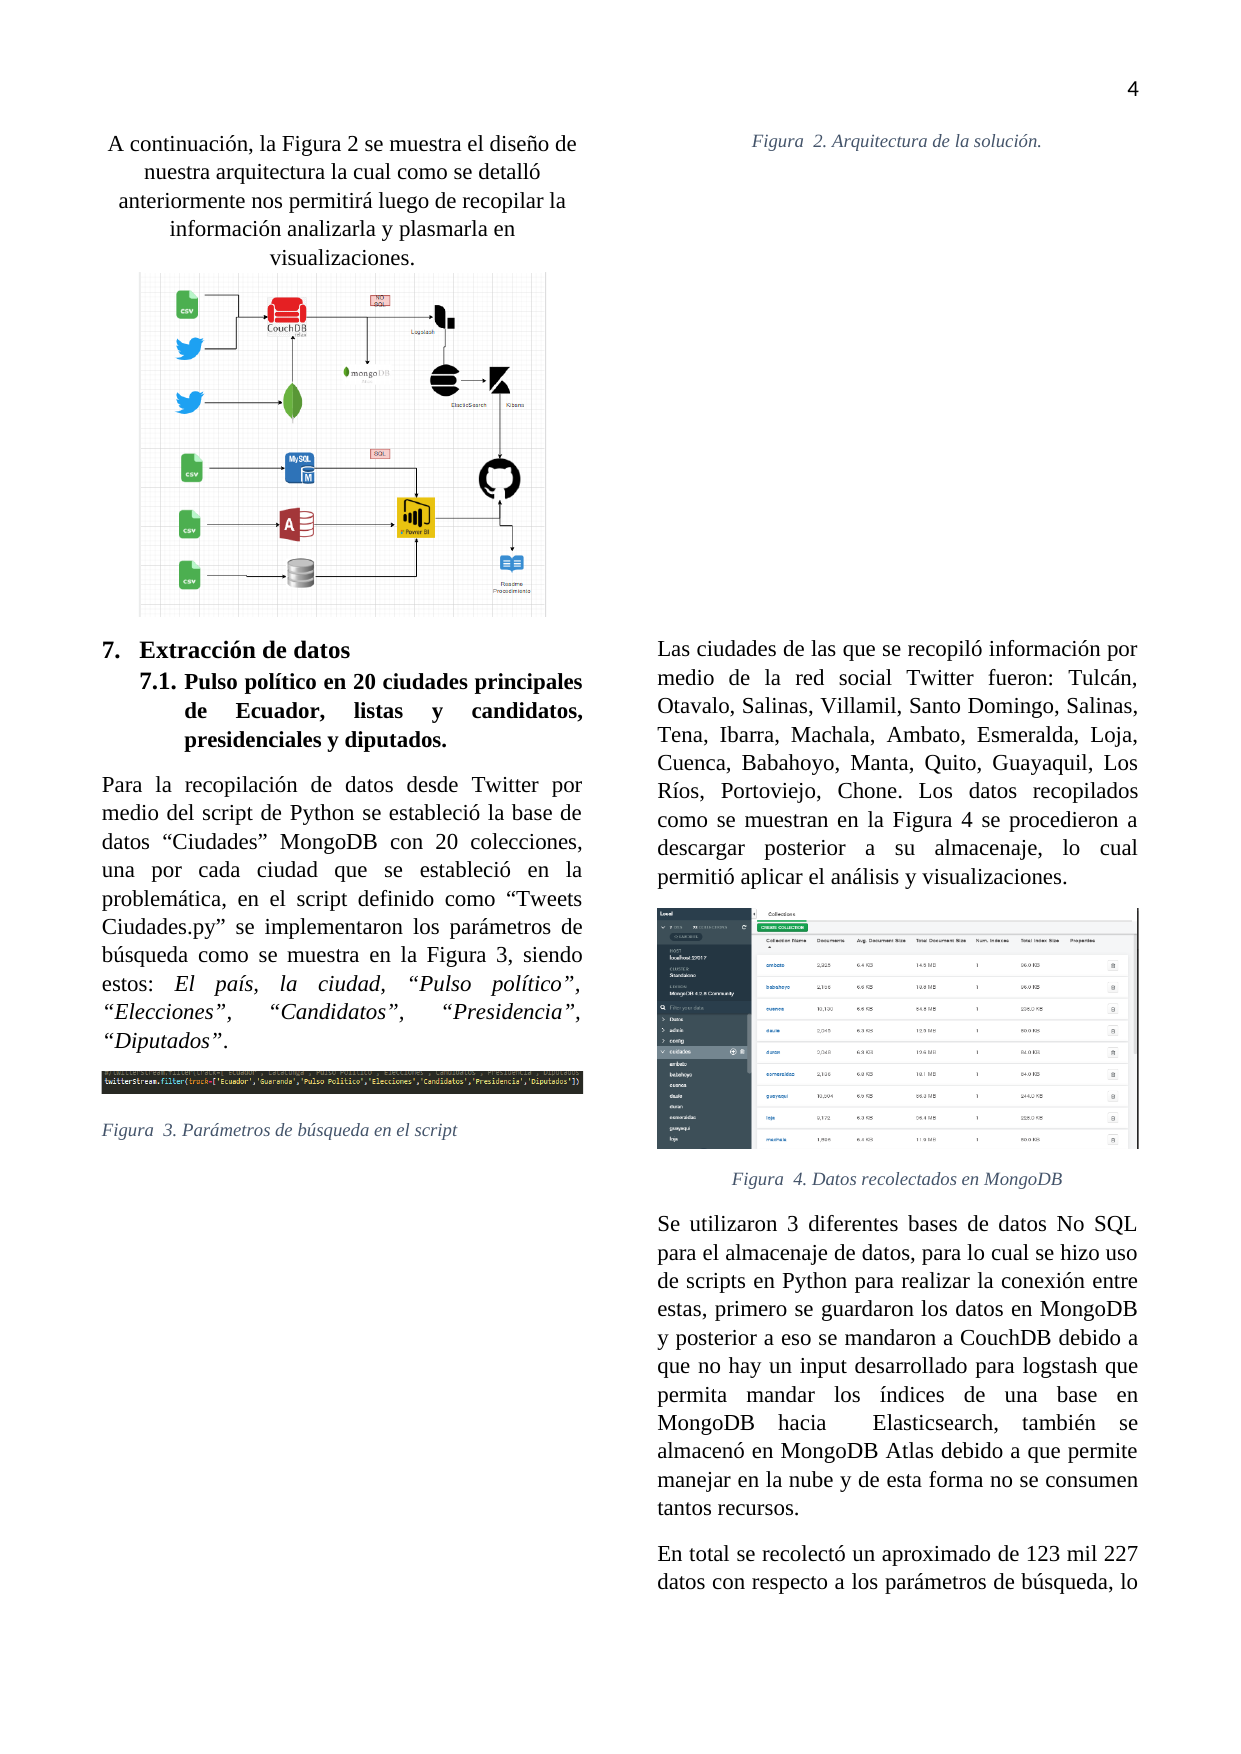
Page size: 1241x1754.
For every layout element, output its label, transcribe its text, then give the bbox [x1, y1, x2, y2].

text Las ciudades de las que se recopiló información por medio de la red social Twitter fueron: Tulcán, Otavalo, Salinas, Villamil, Santo Domingo, Salinas, Tena, Ibarra, Machala, Ambato, Esmeralda, Loja, Cuenca, Babahoyo, Manta, Quito, Guayaquil, Los Ríos, Portoviejo, Chone. Los datos recopilados como se muestran en la Figura 4 se procedieron a descargar posterior a su almacenaje, lo cual permitió aplicar el análisis y visualizaciones. [657, 635, 1139, 889]
picture [657, 908, 1139, 1149]
picture [101, 1071, 584, 1094]
picture [138, 272, 547, 617]
text Figura 2. Arquitectura de la solución. [657, 130, 1139, 151]
list Extracción de datos [102, 635, 583, 664]
list Pulso político en 20 ciudades principales de Ecuador, listas y candidatos, presidenciales y diputados. [139, 666, 583, 752]
text Figura 4. Datos recolectados en MongoDB [657, 1168, 1139, 1189]
text Para la recopilación de datos desde Twitter por medio del script de Python se estableció la base de datos “Ciudades” MongoDB con 20 colecciones, una por cada ciudad que se estableció en la problemática, en el script definido como “Tweets Ciudades.py” se implementaron los parámetros de búsqueda como se muestra en la Figura 3, siendo estos: El país, la ciudad, “Pulso político”, “Elecciones”, “Candidatos”, “Presidencia”, “Diputados”. [102, 771, 583, 1053]
text Figura 3. Parámetros de búsqueda en el script [102, 1119, 583, 1140]
text Se utilizaron 3 diferentes bases de datos No SQL para el almacenaje de datos, para lo cual se hizo uso de scripts en Python para realizar la conexión entre estas, primero se guardaron los datos en MongoDB y posterior a eso se mandaron a CouchDB debido a que no hay un input desarrollado para logstash que permita mandar los índices de una base en MongoDB hacia Elasticsearch, también se almacenó en MongoDB Atlas debido a que permite manejar en la nube y de esta forma no se consumen tantos recursos. [657, 1210, 1139, 1521]
